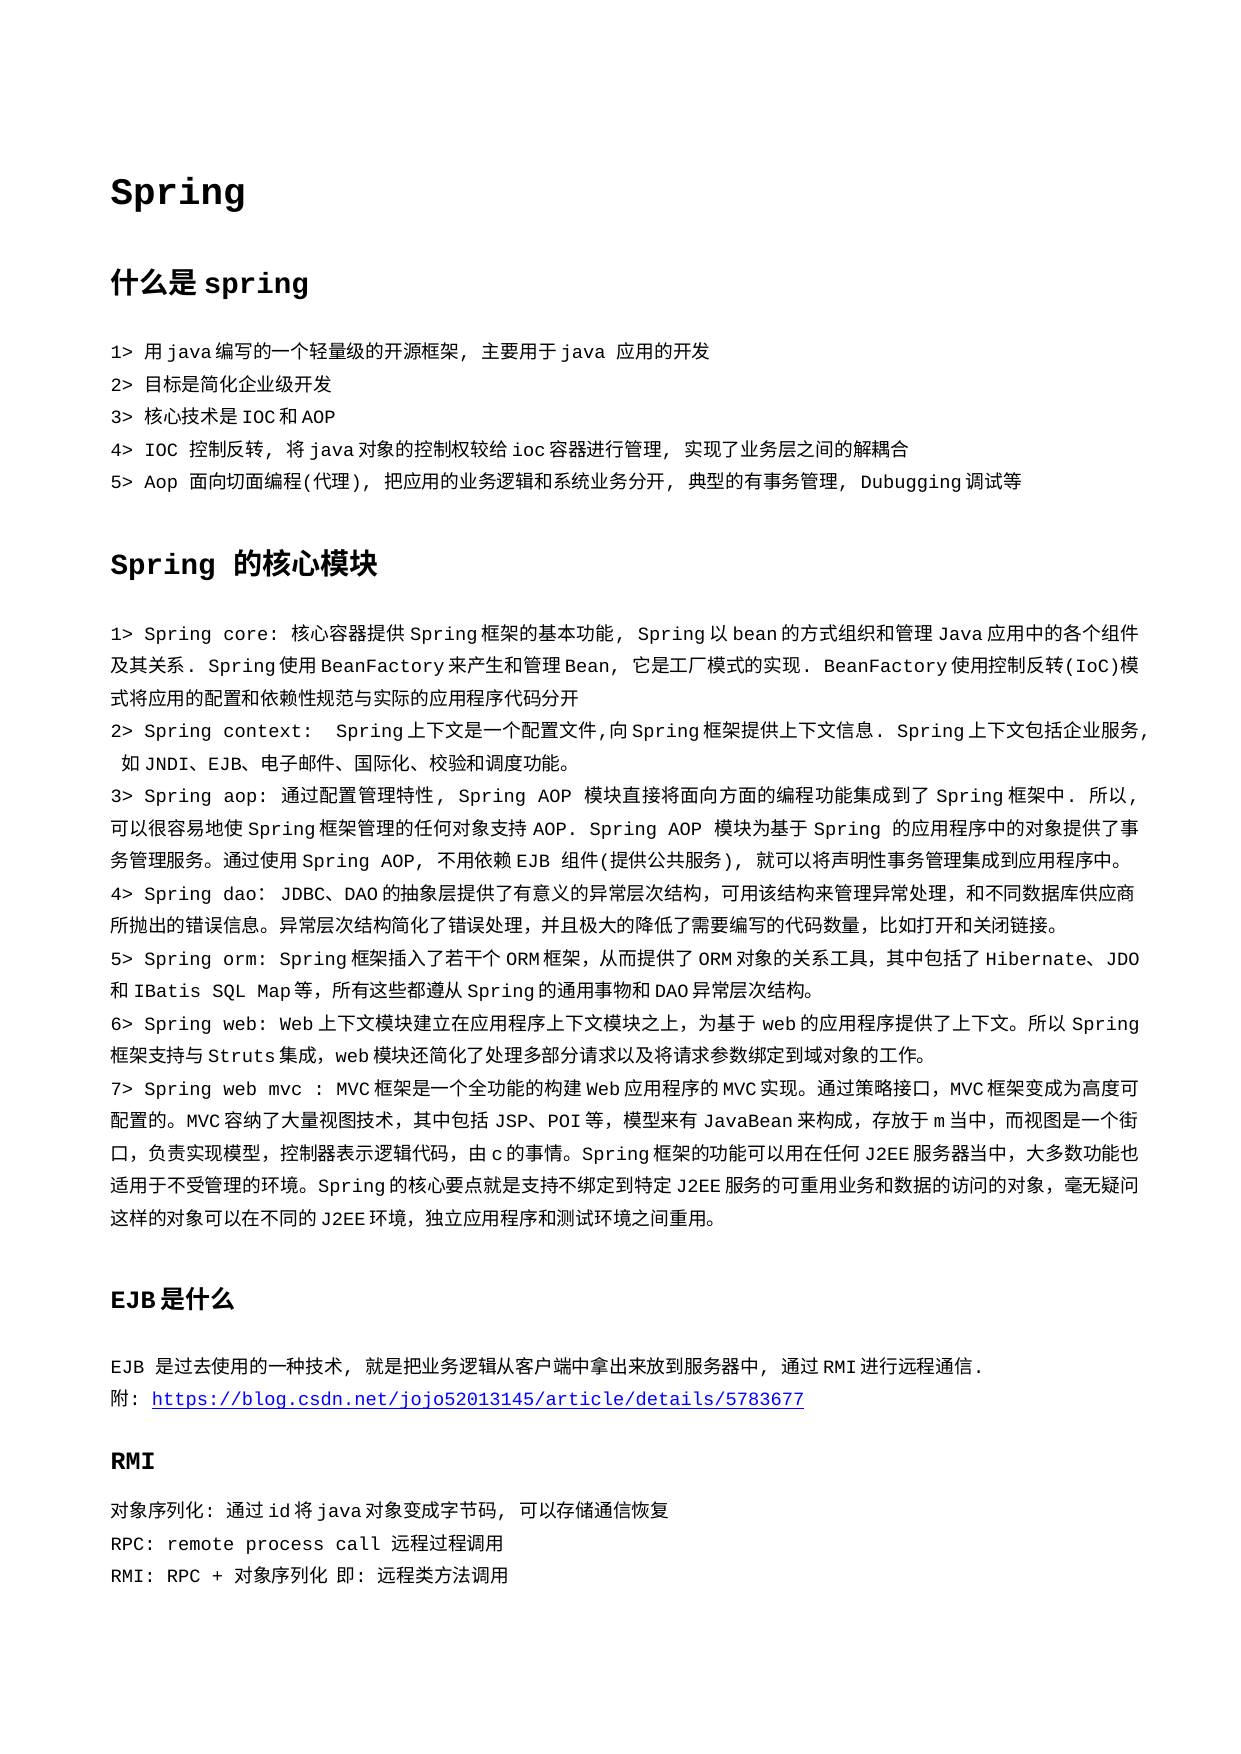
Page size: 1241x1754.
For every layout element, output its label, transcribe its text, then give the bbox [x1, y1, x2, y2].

subtitle EJB是什么 [110, 1266, 1139, 1331]
subtitle Spring [110, 162, 1139, 227]
list Spring context: Spring上下文是一个配置文件,向Spring框架提供上下文信息. Spring上下文包括企业服务, 如JNDI、EJB、电子邮件、国际化、校验和调度功能。 [110, 713, 1139, 778]
list 目标是简化企业级开发 [110, 367, 1139, 399]
list Spring core: 核心容器提供Spring框架的基本功能, Spring以bean的方式组织和管理Java应用中的各个组件及其关系. Spring使用BeanFactory来产生和管理Bean, 它是工厂模式的实现. BeanFactory使用控制反转(IoC)模式将应用的配置和依赖性规范与实际的应用程序代码分开 [110, 616, 1139, 713]
list Spring dao： JDBC、DAO的抽象层提供了有意义的异常层次结构，可用该结构来管理异常处理，和不同数据库供应商所抛出的错误信息。异常层次结构简化了错误处理，并且极大的降低了需要编写的代码数量，比如打开和关闭链接。 [110, 876, 1139, 941]
list Spring web mvc : MVC框架是一个全功能的构建Web应用程序的MVC实现。通过策略接口，MVC框架变成为高度可配置的。MVC容纳了大量视图技术，其中包括JSP、POI等，模型来有JavaBean来构成，存放于m当中，而视图是一个街口，负责实现模型，控制器表示逻辑代码，由c的事情。Spring框架的功能可以用在任何J2EE服务器当中，大多数功能也适用于不受管理的环境。Spring的核心要点就是支持不绑定到特定J2EE服务的可重用业务和数据的访问的对象，毫无疑问这样的对象可以在不同的J2EE环境，独立应用程序和测试环境之间重用。 [110, 1071, 1139, 1233]
list Spring orm: Spring框架插入了若干个ORM框架，从而提供了ORM对象的关系工具，其中包括了Hibernate、JDO和 IBatis SQL Map等，所有这些都遵从Spring的通用事物和DAO异常层次结构。 [110, 941, 1139, 1006]
list 用java编写的一个轻量级的开源框架, 主要用于java 应用的开发 [110, 334, 1139, 367]
list Aop 面向切面编程(代理), 把应用的业务逻辑和系统业务分开, 典型的有事务管理, Dubugging调试等 [110, 464, 1139, 497]
list Spring aop: 通过配置管理特性, Spring AOP 模块直接将面向方面的编程功能集成到了Spring框架中. 所以, 可以很容易地使 Spring框架管理的任何对象支持 AOP. Spring AOP 模块为基于 Spring 的应用程序中的对象提供了事务管理服务。通过使用 Spring AOP, 不用依赖 EJB 组件(提供公共服务), 就可以将声明性事务管理集成到应用程序中。 [110, 778, 1139, 876]
text RMI: RPC + 对象序列化 即: 远程类方法调用 [110, 1558, 1139, 1591]
list 核心技术是IOC和AOP [110, 399, 1139, 432]
subtitle RMI [110, 1446, 1139, 1479]
subtitle Spring 的核心模块 [110, 529, 1139, 594]
list EJB 是过去使用的一种技术, 就是把业务逻辑从客户端中拿出来放到服务器中, 通过RMI进行远程通信. [110, 1349, 1139, 1381]
list IOC 控制反转, 将java对象的控制权较给ioc容器进行管理, 实现了业务层之间的解耦合 [110, 432, 1139, 464]
list Spring web: Web上下文模块建立在应用程序上下文模块之上，为基于web的应用程序提供了上下文。所以Spring框架支持与Struts集成，web模块还简化了处理多部分请求以及将请求参数绑定到域对象的工作。 [110, 1006, 1139, 1071]
text RPC: remote process call 远程过程调用 [110, 1526, 1139, 1558]
text 对象序列化: 通过id将java对象变成字节码, 可以存储通信恢复 [110, 1493, 1139, 1526]
list 附: https://blog.csdn.net/jojo52013145/article/details/5783677 [110, 1381, 1139, 1414]
subtitle 什么是spring [110, 248, 1139, 313]
